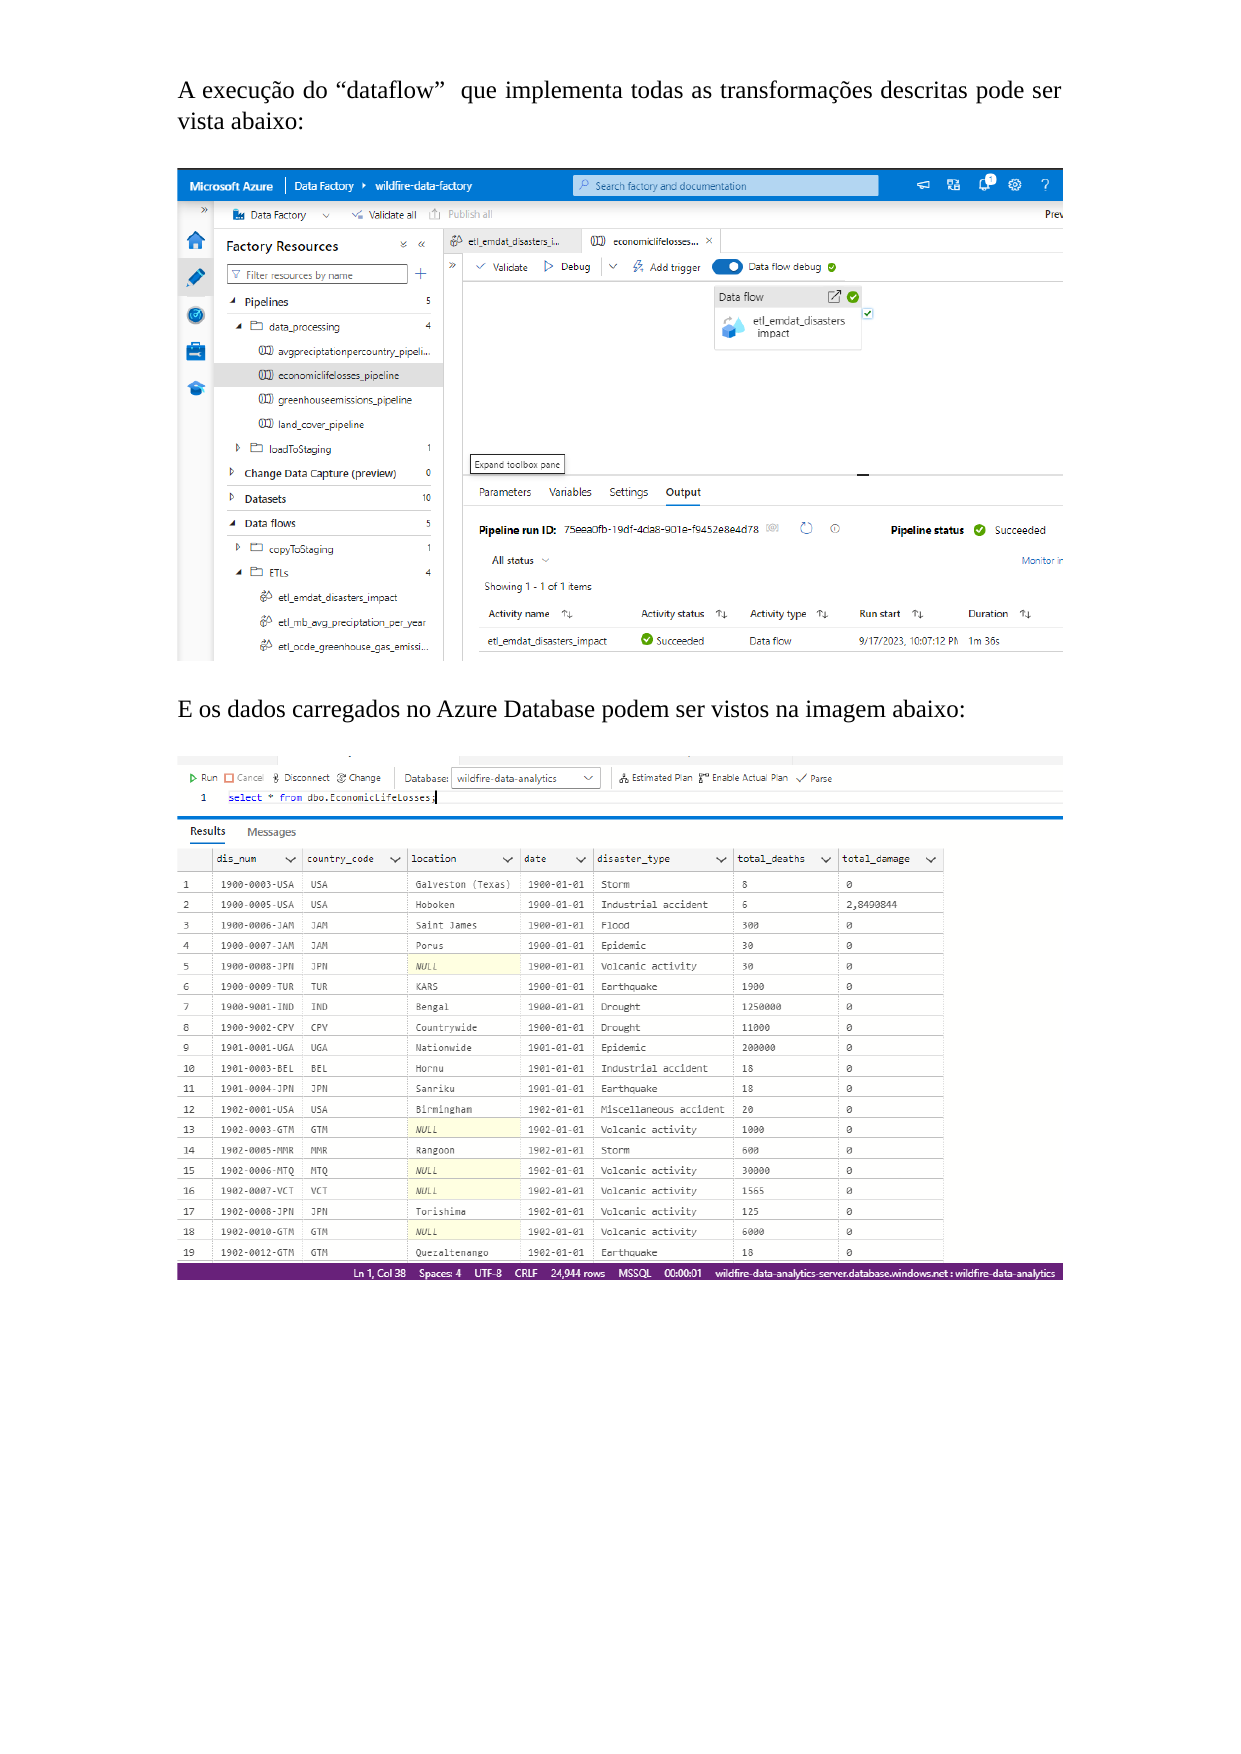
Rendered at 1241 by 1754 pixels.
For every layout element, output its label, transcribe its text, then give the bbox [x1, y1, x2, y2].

picture [177, 168, 1063, 661]
list A execução do “dataflow” que implementa todas as transformações descritas pode ser vista abaixo: [177, 75, 1063, 135]
picture [177, 756, 1063, 1280]
list E os dados carregados no Azure Database podem ser vistos na imagem abaixo: [177, 694, 1063, 723]
